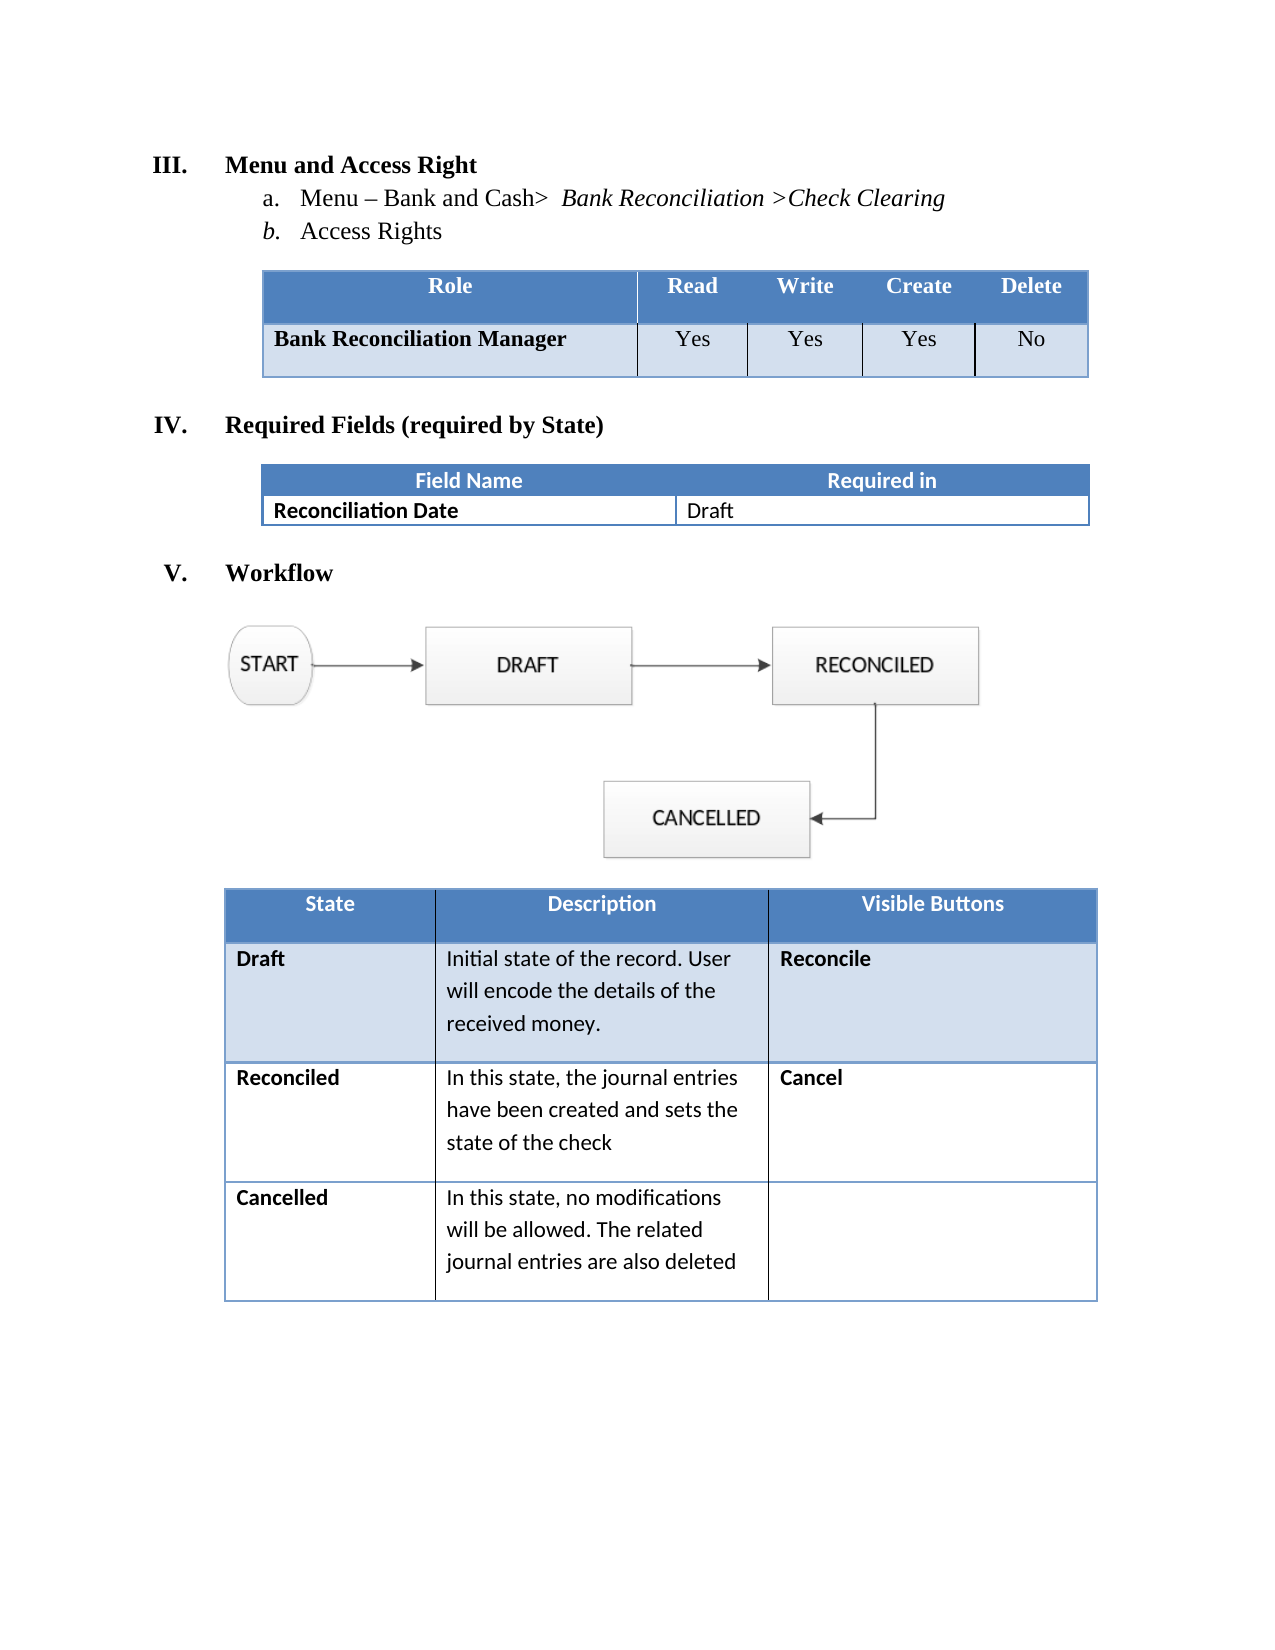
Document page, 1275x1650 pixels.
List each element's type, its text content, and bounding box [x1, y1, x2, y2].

table_header State [226, 890, 435, 942]
table_cell Yes [748, 325, 862, 376]
table_cell Reconciled [226, 1064, 435, 1181]
table_cell In this state, the journal entries have been created and sets the state of the check [436, 1064, 768, 1181]
table_cell Cancelled [226, 1183, 435, 1300]
table_cell [769, 1183, 1096, 1300]
table_cell Yes [863, 325, 974, 376]
table_cell Yes [638, 325, 747, 376]
table_header Role [264, 272, 637, 323]
table_header Visible Buttons [769, 890, 1096, 942]
table_header Read [638, 272, 748, 323]
table_cell Initial state of the record. User will encode the details of the received money. [436, 944, 768, 1061]
table_header Required in [676, 466, 1088, 494]
list Menu and Access Right [187, 150, 1125, 179]
table_header Delete [975, 272, 1087, 323]
table_cell Draft [677, 496, 1088, 524]
list Menu – Bank and Cash> Bank Reconciliation >Check Clearing [262, 183, 1125, 212]
table_cell Draft [226, 944, 435, 1061]
table_header Field Name [264, 466, 675, 494]
table_cell Bank Reconciliation Manager [264, 325, 637, 376]
table_header Write [748, 272, 863, 323]
table_cell Reconciliation Date [264, 496, 675, 524]
table_cell Reconcile [769, 944, 1096, 1061]
table_cell No [976, 325, 1087, 376]
list Required Fields (required by State) [187, 410, 1125, 439]
list Workflow [187, 558, 1125, 587]
table_cell In this state, no modifications will be allowed. The related journal entries are also deleted [436, 1183, 768, 1300]
table_header Create [863, 272, 975, 323]
list Access Rights [262, 216, 1125, 245]
table_header Description [436, 890, 768, 942]
table_cell Cancel [769, 1064, 1096, 1181]
